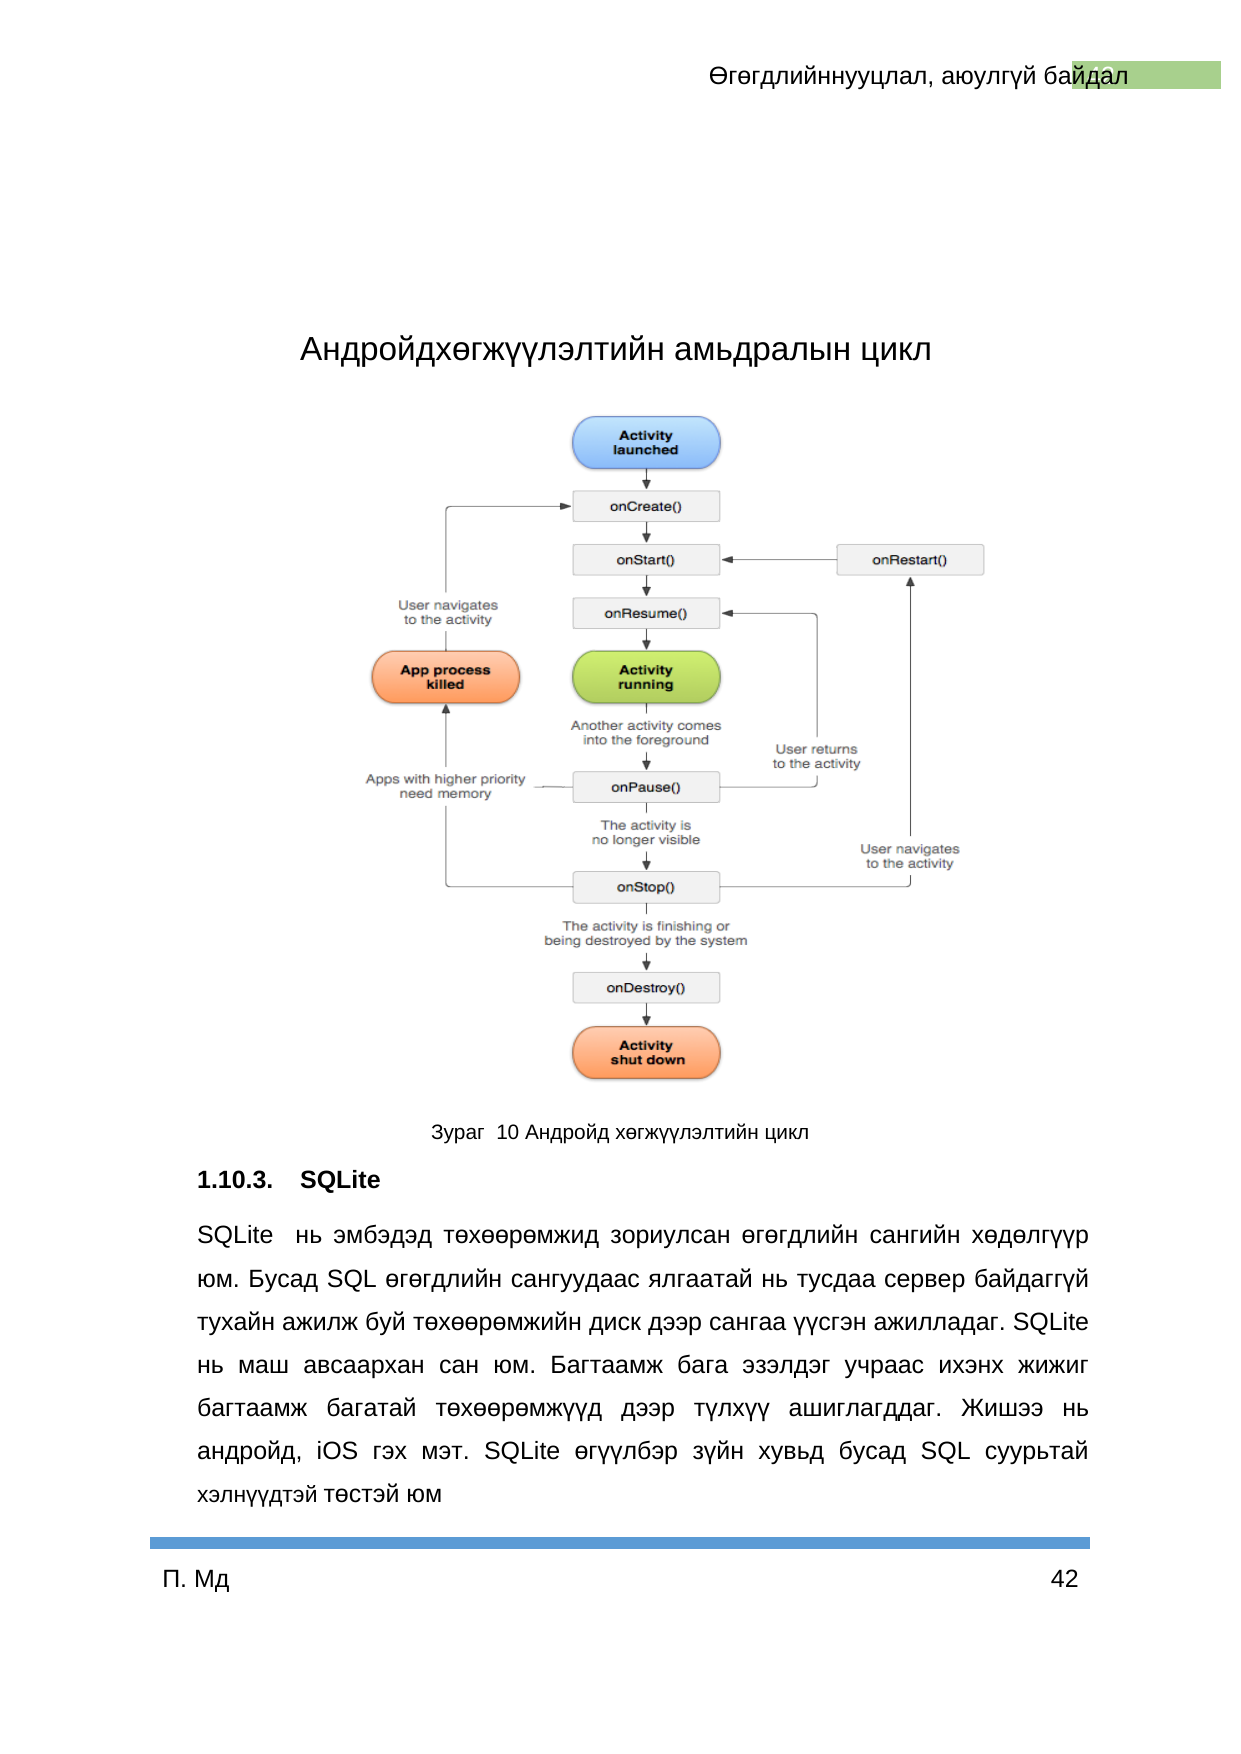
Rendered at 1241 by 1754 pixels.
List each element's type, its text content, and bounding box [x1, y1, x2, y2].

text Андройдхөгжүүлэлтийн амьдралын цикл [225, 329, 1090, 368]
picture [352, 407, 991, 1089]
text Зураг 10 Андройд хөгжүүлэлтийн цикл [150, 1120, 1090, 1144]
text SQLite [197, 1165, 1090, 1194]
text SQLite нь эмбэдэд төхөөрөмжид зориулсан өгөгдлийн сангийн хөдөлгүүр юм. Бусад SQL өгөгдлийн сангуудаас ялгаатай нь тусдаа сервер байдаггүй тухайн ажилж буй төхөөрөмжийн диск дээр сангаа үүсгэн ажилладаг. SQLite нь маш авсаархан сан юм. Багтаамж бага эзэлдэг учраас ихэнх жижиг багтаамж багатай төхөөрөмжүүд дээр түлхүү ашиглагддаг. Жишээ нь андройд, iOS гэх мэт. SQLite өгүүлбэр зүйн хувьд бусад SQL суурьтай хэлнүүдтэй төстэй юм [197, 1221, 1090, 1509]
